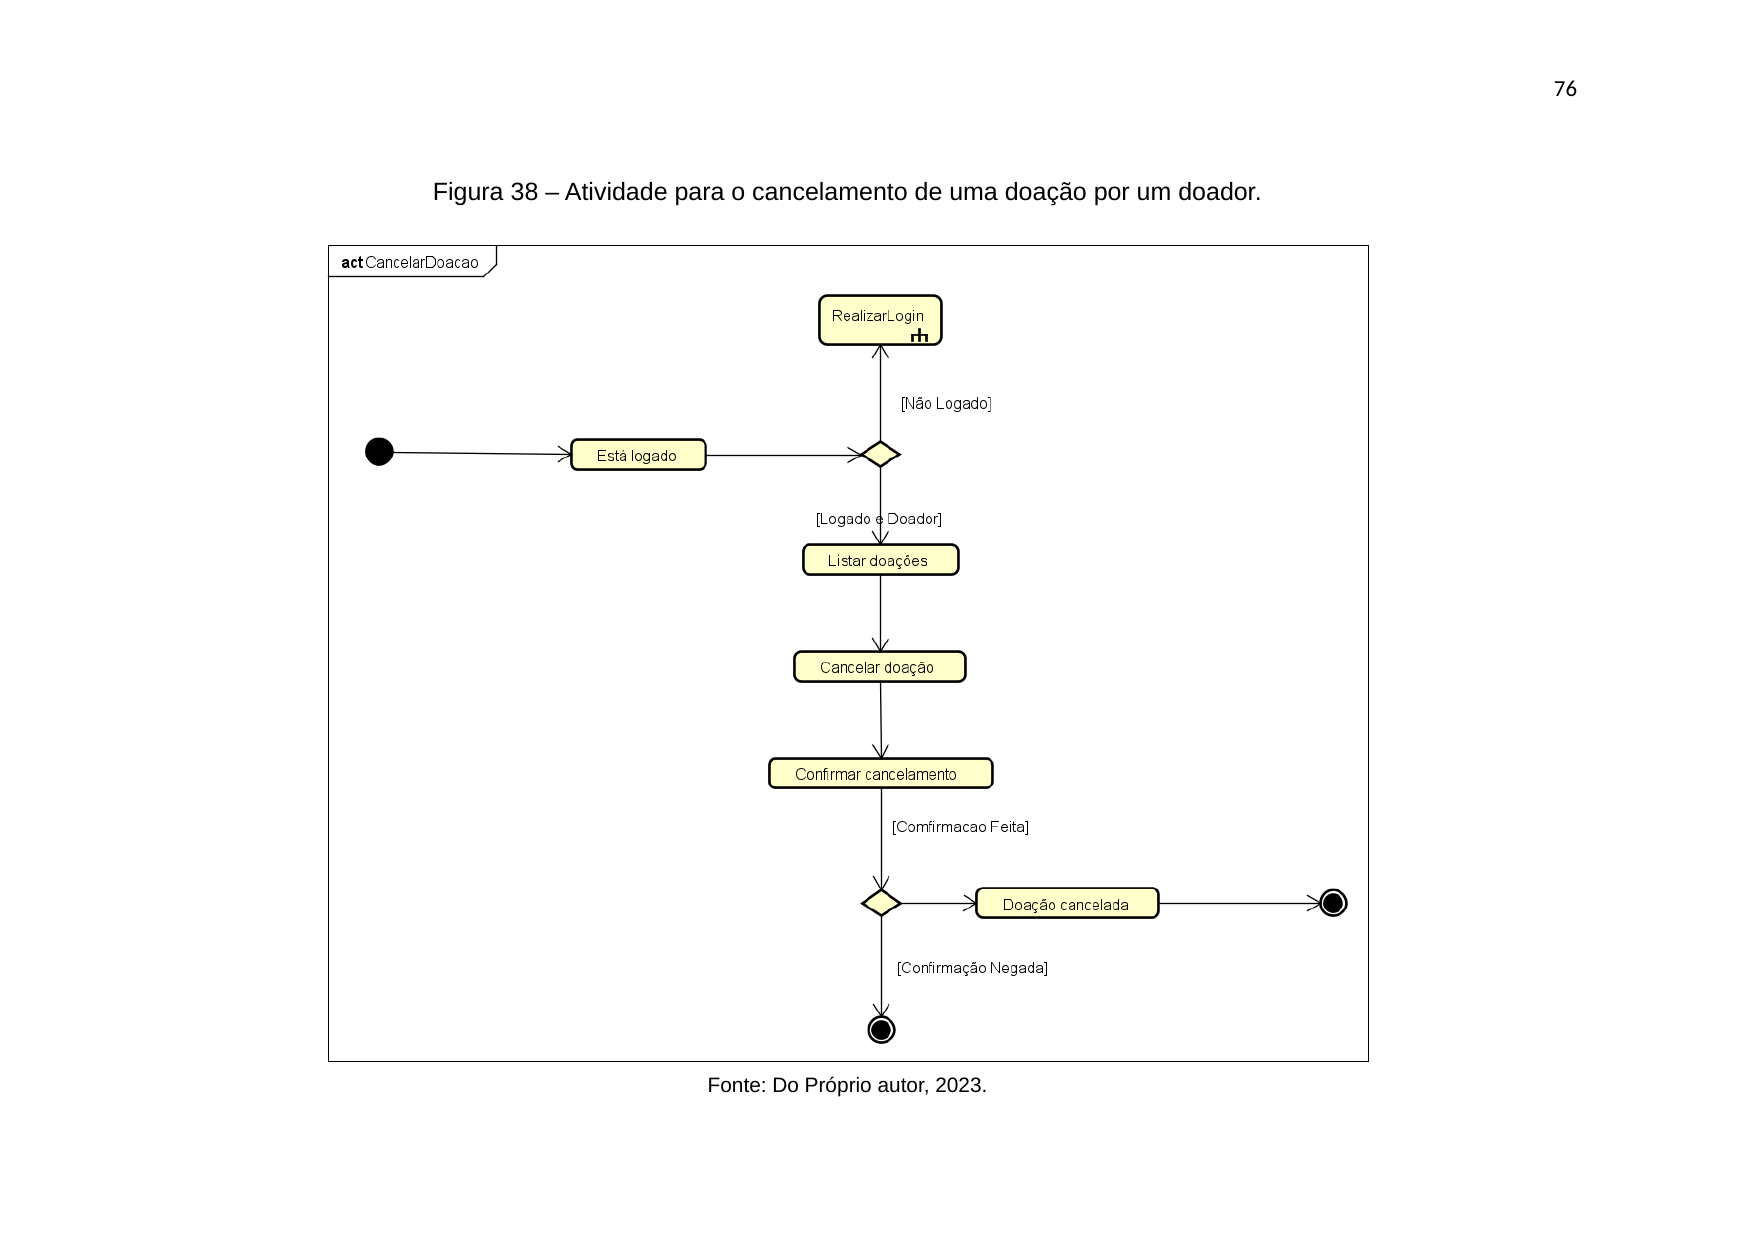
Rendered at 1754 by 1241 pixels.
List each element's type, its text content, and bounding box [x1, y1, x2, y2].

picture [315, 232, 1380, 1073]
text Figura 38 – Atividade para o cancelamento de uma doação por um doador. [118, 177, 1577, 206]
text Fonte: Do Próprio autor, 2023. [118, 1073, 1577, 1097]
